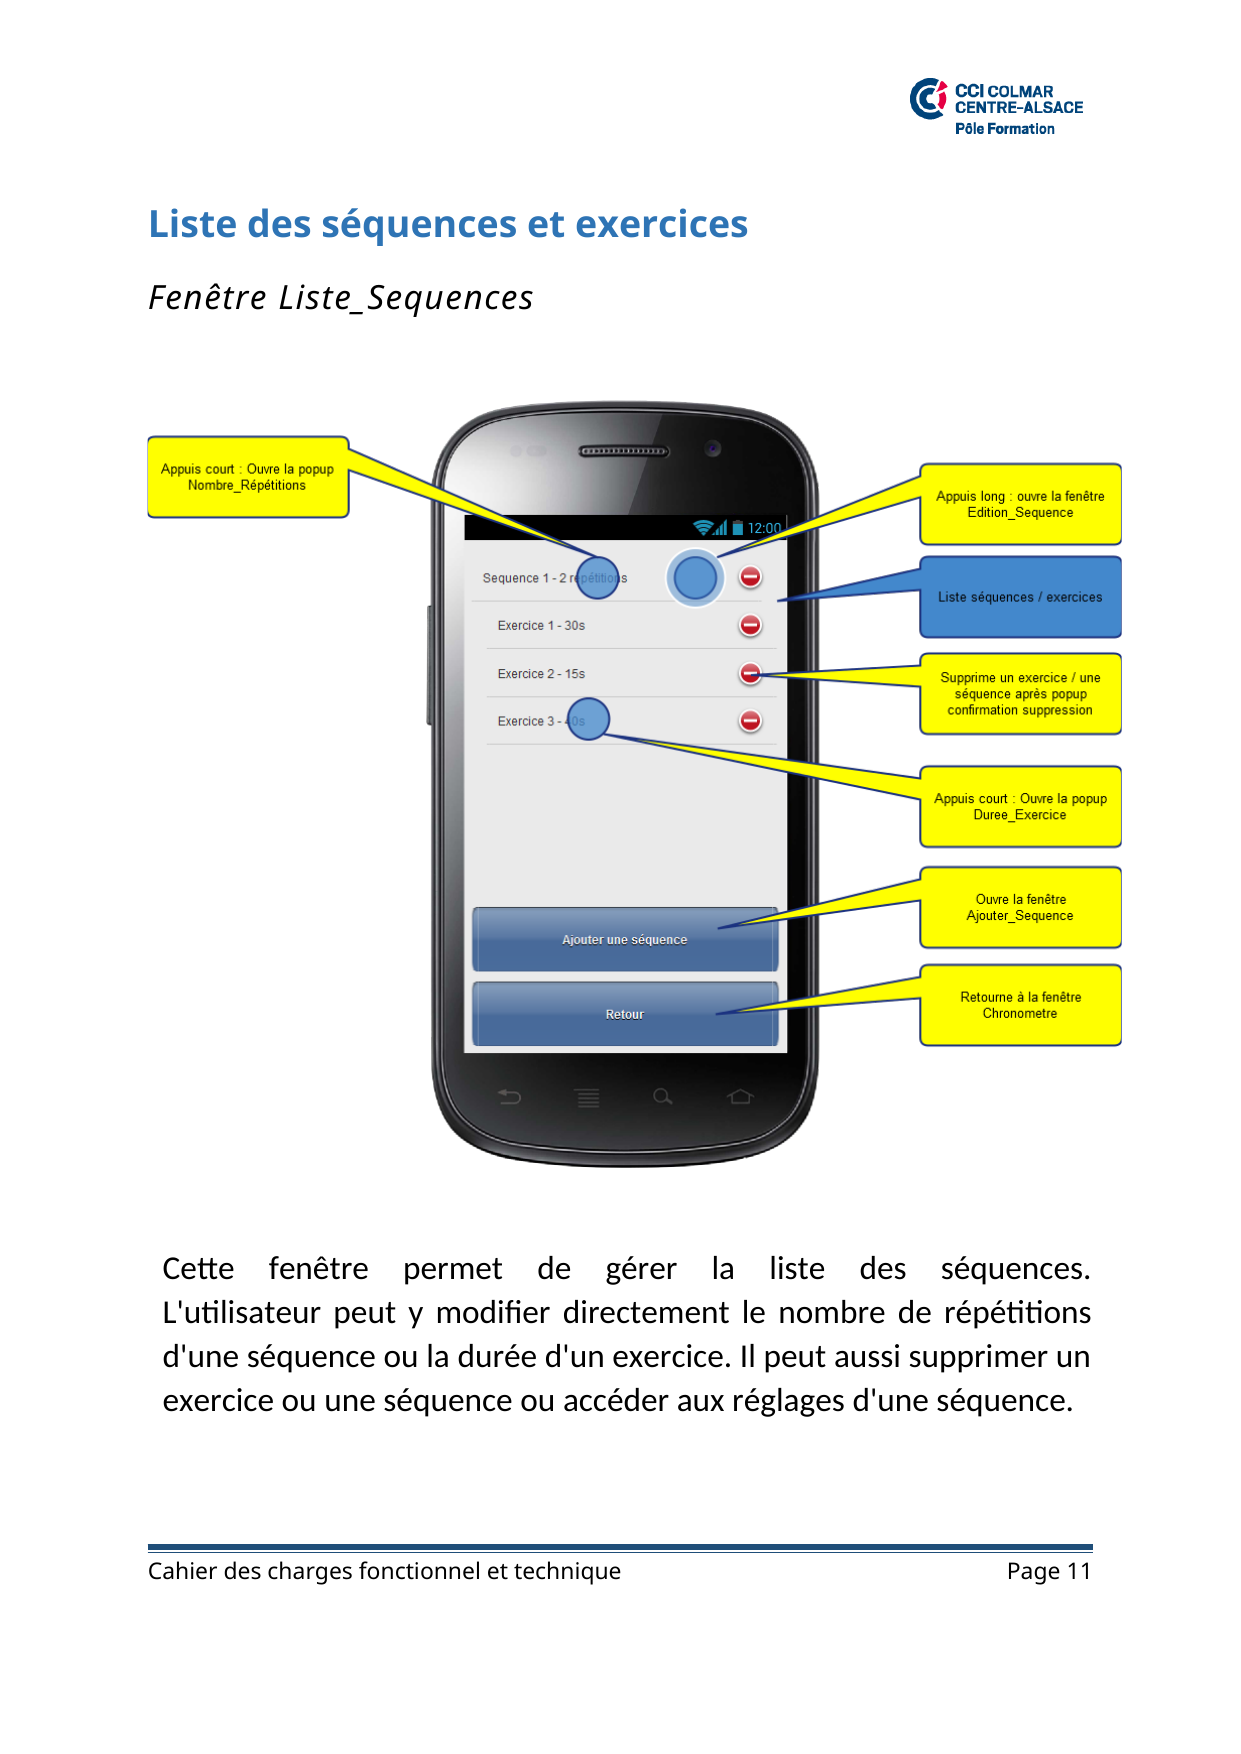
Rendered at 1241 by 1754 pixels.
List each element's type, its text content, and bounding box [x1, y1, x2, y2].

subtitle Liste des séquences et exercices [148, 198, 1093, 249]
text Cette fenêtre permet de gérer la liste des séquences. L'utilisateur peut y modifier directement le nombre de répétitions d'une séquence ou la durée d'un exercice. Il peut aussi supprimer un exercice ou une séquence ou accéder aux réglages d'une séquence. [162, 1247, 1093, 1420]
subtitle Fenêtre Liste_Sequences [148, 274, 1093, 319]
picture [147, 400, 1122, 1168]
picture [899, 73, 1093, 139]
